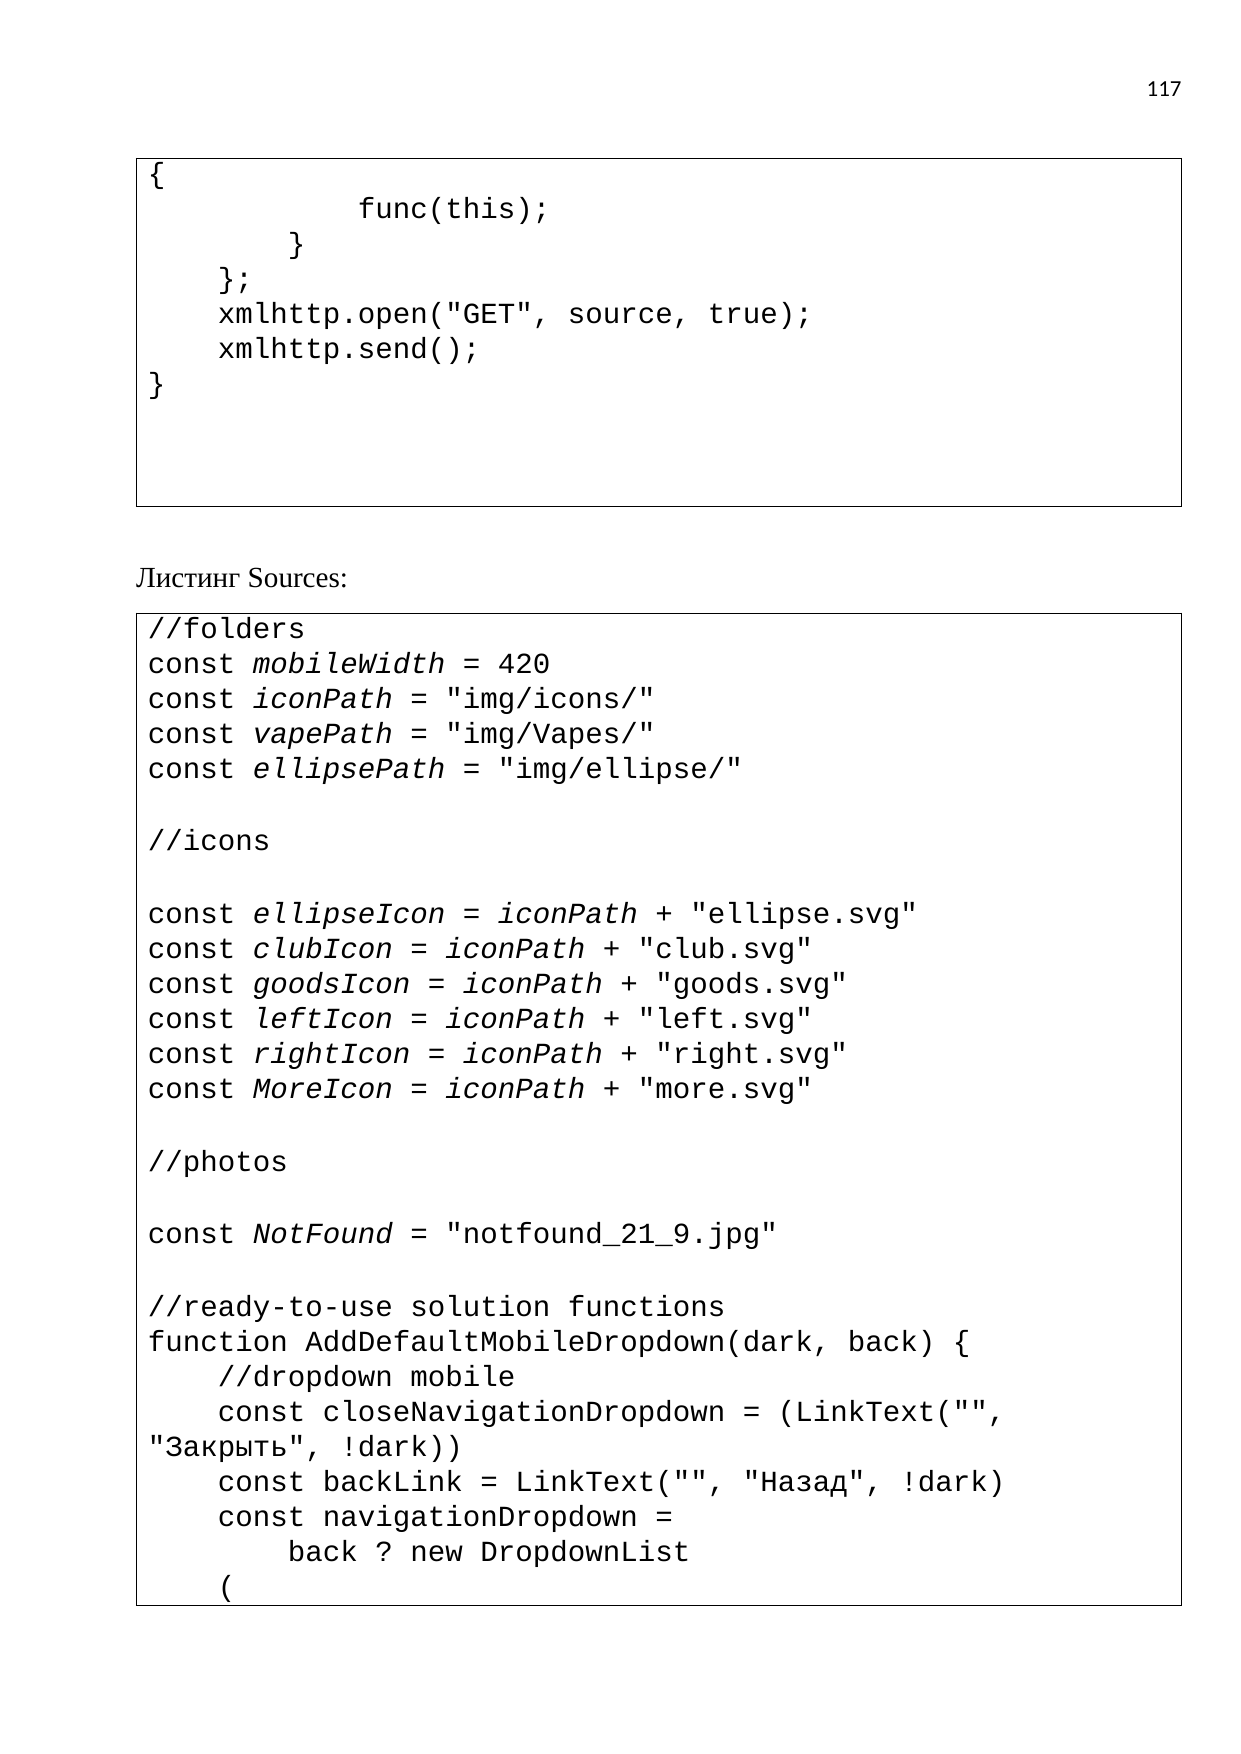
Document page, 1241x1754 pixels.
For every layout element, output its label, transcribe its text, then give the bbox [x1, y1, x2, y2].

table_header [137, 614, 1181, 1605]
text Листинг Sources: [136, 560, 1181, 593]
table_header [137, 159, 1181, 506]
